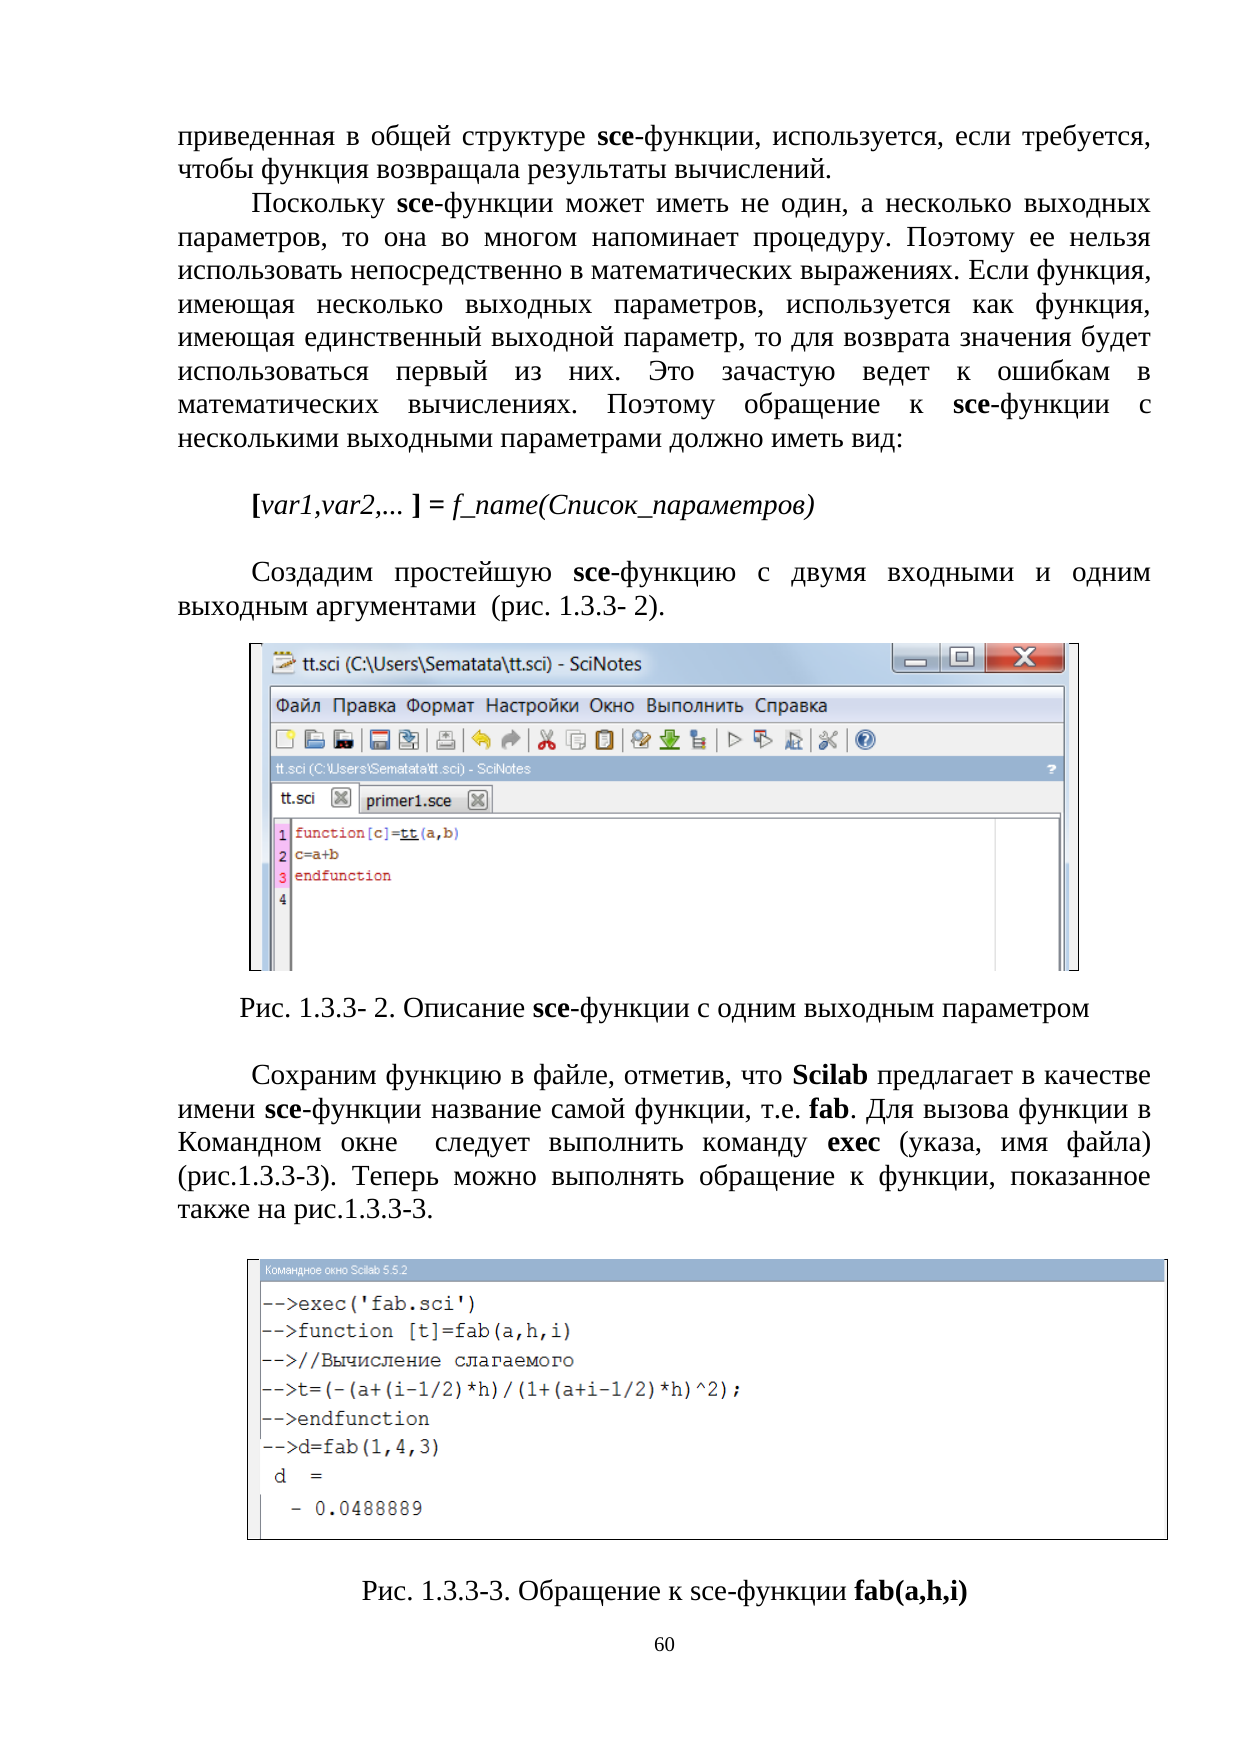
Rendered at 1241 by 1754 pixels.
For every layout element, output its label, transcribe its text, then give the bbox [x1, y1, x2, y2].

text Рис. 1.3.3-3. Обращение к sce-функции fab(a,h,i) [177, 1573, 1152, 1607]
picture [259, 1259, 1165, 1539]
text Поскольку sce-функции может иметь не один, а несколько выходных параметров, то она во многом напоминает процедуру. Поэтому ее нельзя использовать непосредственно в математических выражениях. Если функция, имеющая несколько выходных параметров, используется как функция, имеющая единственный выходной параметр, то для возврата значения будет использоваться первый из них. Это зачастую ведет к ошибкам в математических вычислениях. Поэтому обращение к sce-функции с несколькими выходными параметрами должно иметь вид: [177, 185, 1152, 453]
text Сохраним функцию в файле, отметив, что Scilab предлагает в качестве имени sce-функции название самой функции, т.е. fab. Для вызова функции в Командном окне следует выполнить команду exec (указа, имя файла) (рис.1.3.3-3). Теперь можно выполнять обращение к функции, показанное также на рис.1.3.3-3. [177, 1057, 1152, 1225]
text [var1,var2,... ] = f_nаmе(Список_параметров) [251, 487, 1152, 521]
table_header [248, 1260, 259, 1538]
table_header [1070, 644, 1078, 970]
picture [261, 643, 1070, 971]
text Рис. 1.3.3- 2. Описание sce-функции с одним выходным параметром [177, 990, 1152, 1024]
text Создадим простейшую sce-функцию с двумя входными и одним выходным аргументами (рис. 1.3.3- 2). [177, 554, 1152, 621]
text приведенная в общей структуре sce-функции, используется, если требуется, чтобы функция возвращала результаты вычислений. [177, 118, 1152, 185]
table_header [251, 644, 261, 970]
